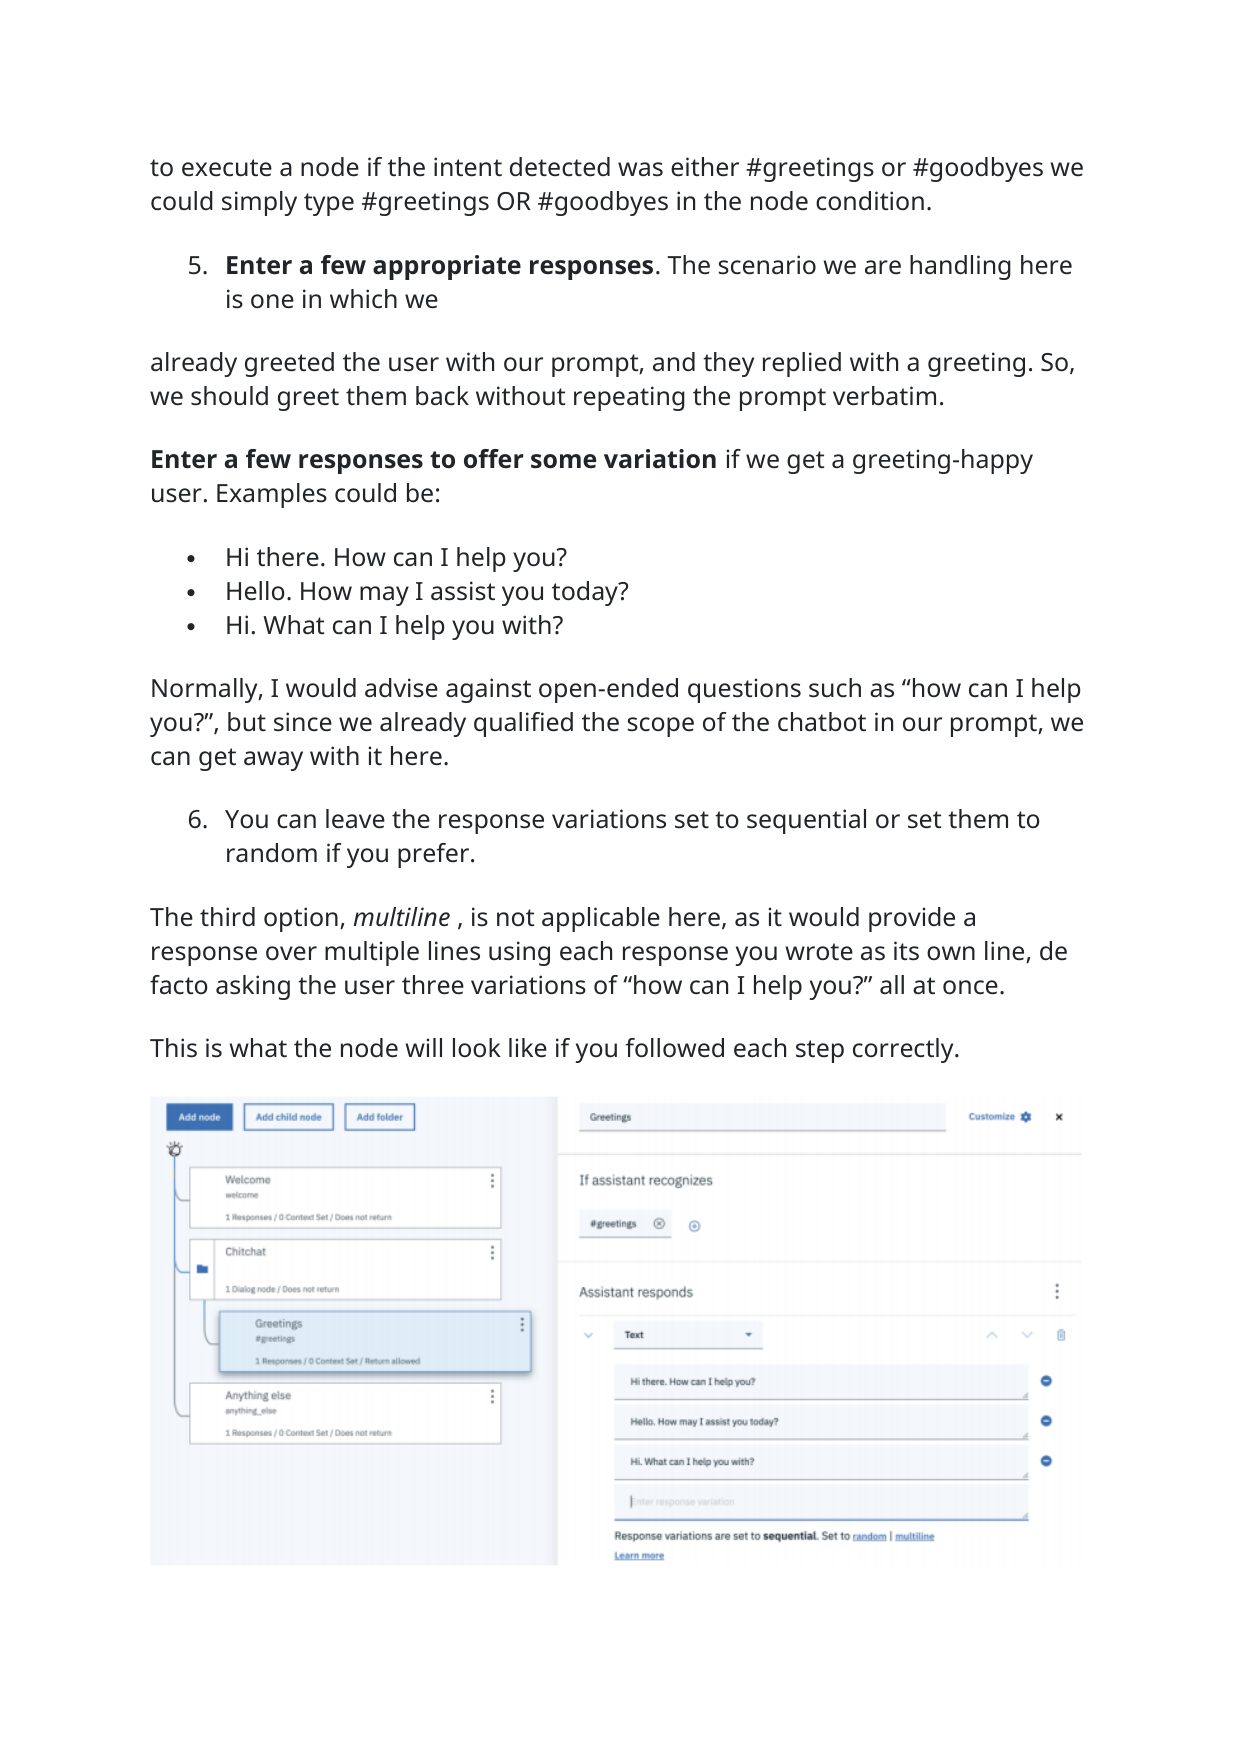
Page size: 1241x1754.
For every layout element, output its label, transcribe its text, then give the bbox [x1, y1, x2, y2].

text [150, 150, 1090, 218]
text Enter a few responses to offer some variation if we get a greeting-happy user. Examples could be: [150, 442, 1090, 510]
list Hi. What can I help you with? [187, 607, 1090, 641]
list Enter a few appropriate responses. The scenario we are handling here is one in which we [187, 247, 1090, 315]
list Hello. How may I assist you today? [187, 573, 1090, 607]
picture [150, 1093, 1088, 1577]
list Hi there. How can I help you? [187, 539, 1090, 573]
text already greeted the user with our prompt, and they replied with a greeting. So, we should greet them back without repeating the prompt verbatim. [150, 344, 1090, 413]
list You can leave the response variations set to sequential or set them to random if you prefer. [187, 802, 1090, 870]
text Normally, I would advise against open-ended questions such as “how can I help you?”, but since we already qualified the scope of the chatbot in our prompt, we can get away with it here. [150, 671, 1090, 773]
text This is what the node will look like if you followed each step correctly. [150, 1031, 1090, 1064]
text The third option, multiline , is not applicable here, as it would provide a response over multiple lines using each response you wrote as its own line, de facto asking the user three variations of “how can I help you?” all at once. [150, 899, 1090, 1001]
